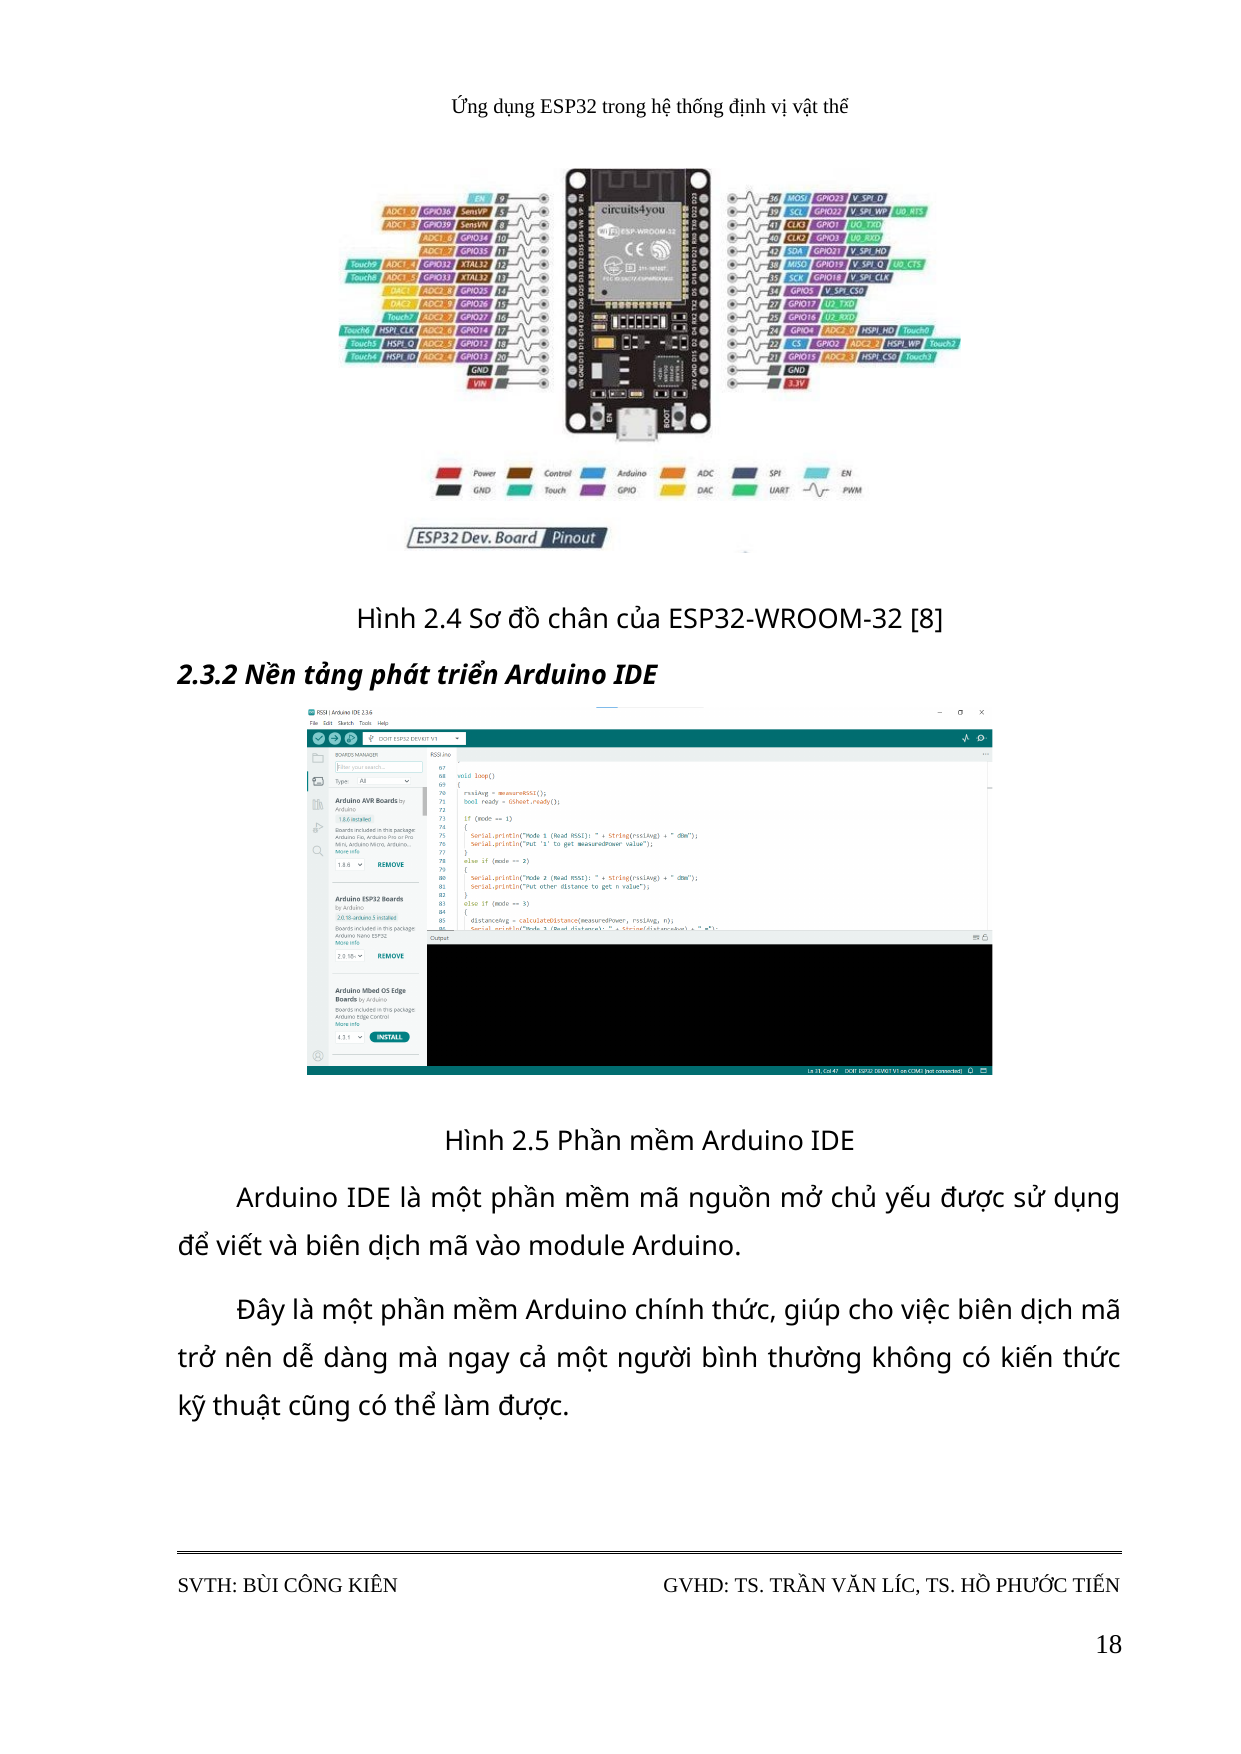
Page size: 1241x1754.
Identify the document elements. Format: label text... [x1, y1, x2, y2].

text Hình 2.5 Phần mềm Arduino IDE [177, 1122, 1122, 1159]
text Arduino IDE là một phần mềm mã nguồn mở chủ yếu được sử dụng để viết và biên dịch mã vào module Arduino. [177, 1178, 1122, 1263]
subtitle 2.3.2 Nền tảng phát triển Arduino IDE [177, 656, 1122, 693]
text Hình 2.4 Sơ đồ chân của ESP32-WROOM-32 [8] [177, 599, 1122, 636]
picture [307, 707, 993, 1075]
picture [338, 168, 961, 553]
text Đây là một phần mềm Arduino chính thức, giúp cho việc biên dịch mã trở nên dễ dàng mà ngay cả một người bình thường không có kiến thức kỹ thuật cũng có thể làm được. [177, 1291, 1122, 1423]
